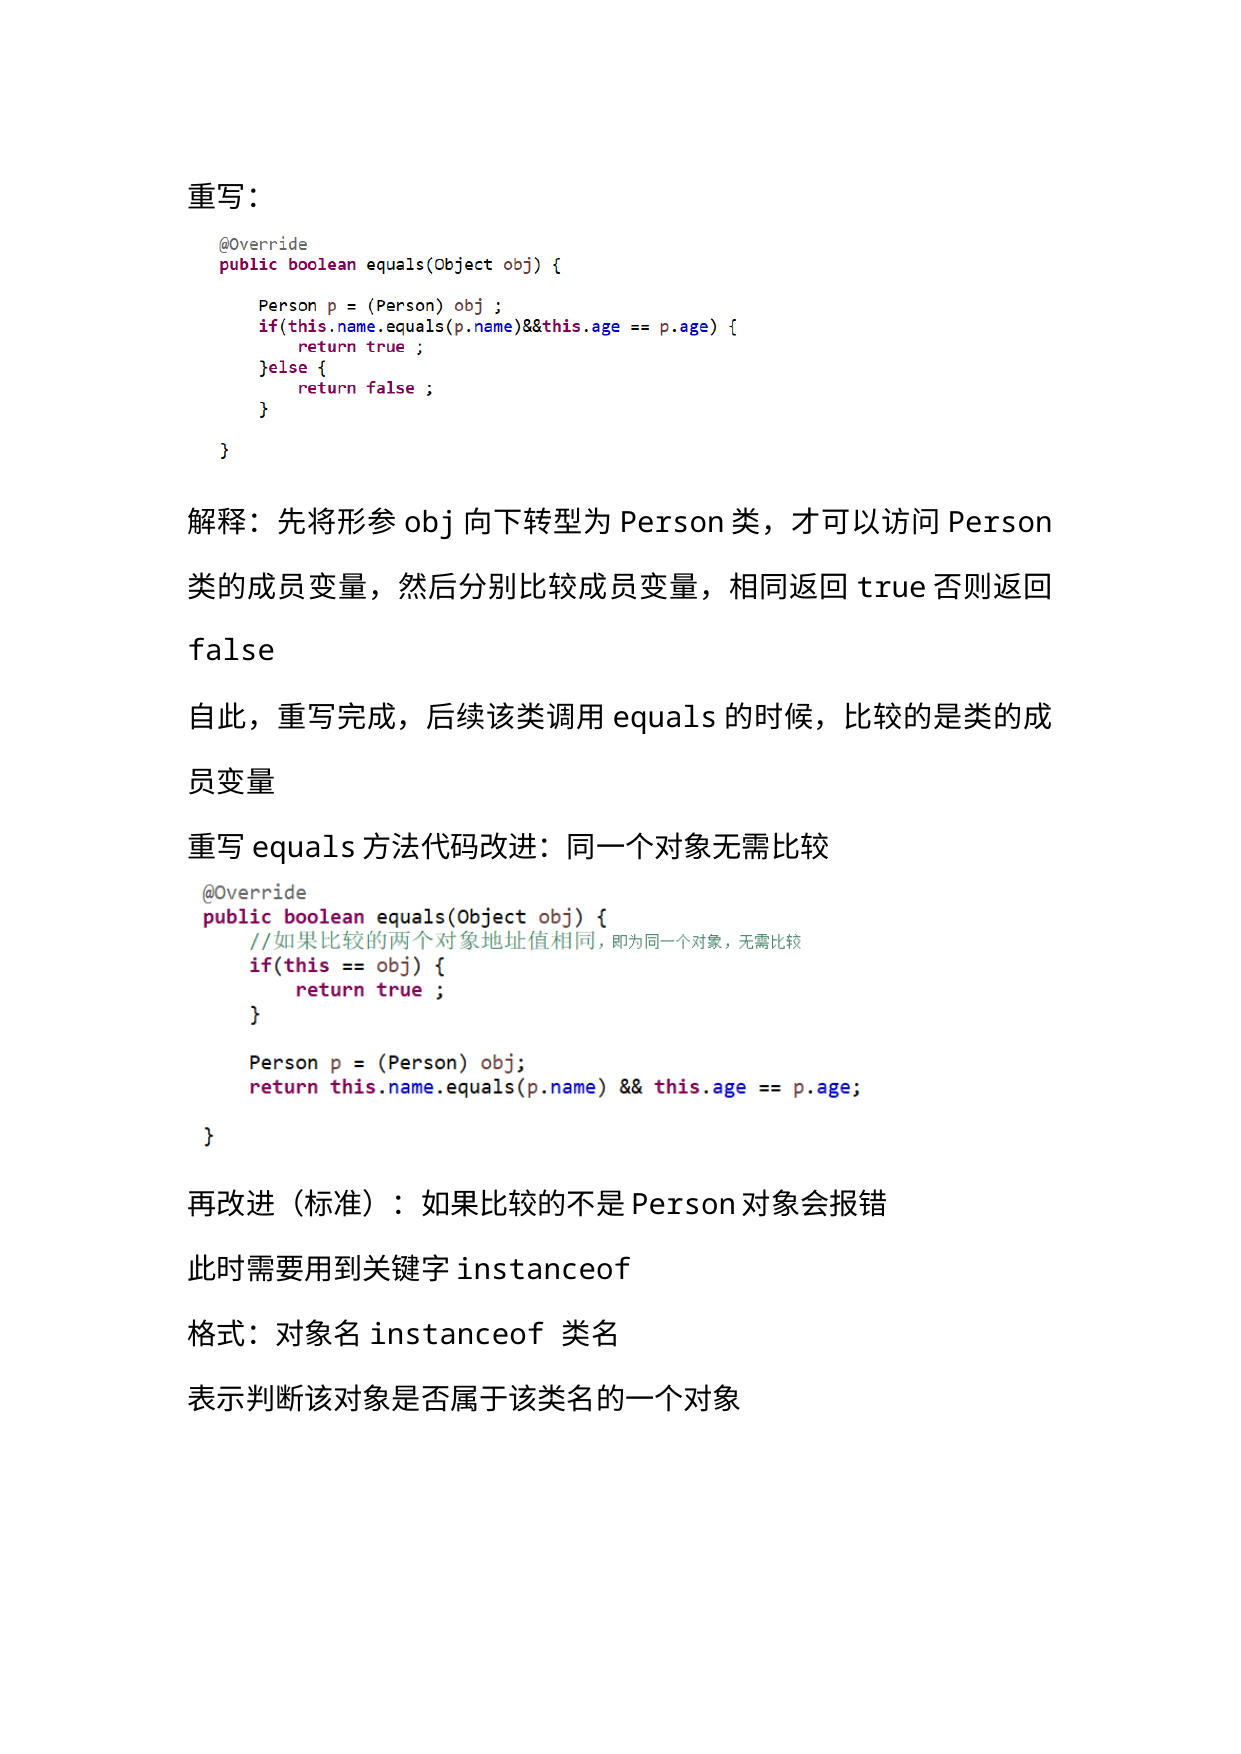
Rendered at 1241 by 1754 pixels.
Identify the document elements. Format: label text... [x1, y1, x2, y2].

picture [187, 877, 1053, 1159]
text 解释：先将形参obj向下转型为Person类，才可以访问Person类的成员变量，然后分别比较成员变量，相同返回true否则返回false [187, 487, 1053, 682]
picture [187, 227, 1053, 478]
text 重写equals方法代码改进：同一个对象无需比较 [187, 812, 1053, 877]
text 自此，重写完成，后续该类调用equals的时候，比较的是类的成员变量 [187, 682, 1053, 812]
text 此时需要用到关键字instanceof [187, 1234, 1053, 1299]
text 再改进（标准）：如果比较的不是Person对象会报错 [187, 1169, 1053, 1234]
text 格式：对象名 instanceof 类名 [187, 1299, 1053, 1364]
text 表示判断该对象是否属于该类名的一个对象 [187, 1364, 1053, 1429]
text 重写： [187, 162, 1053, 227]
